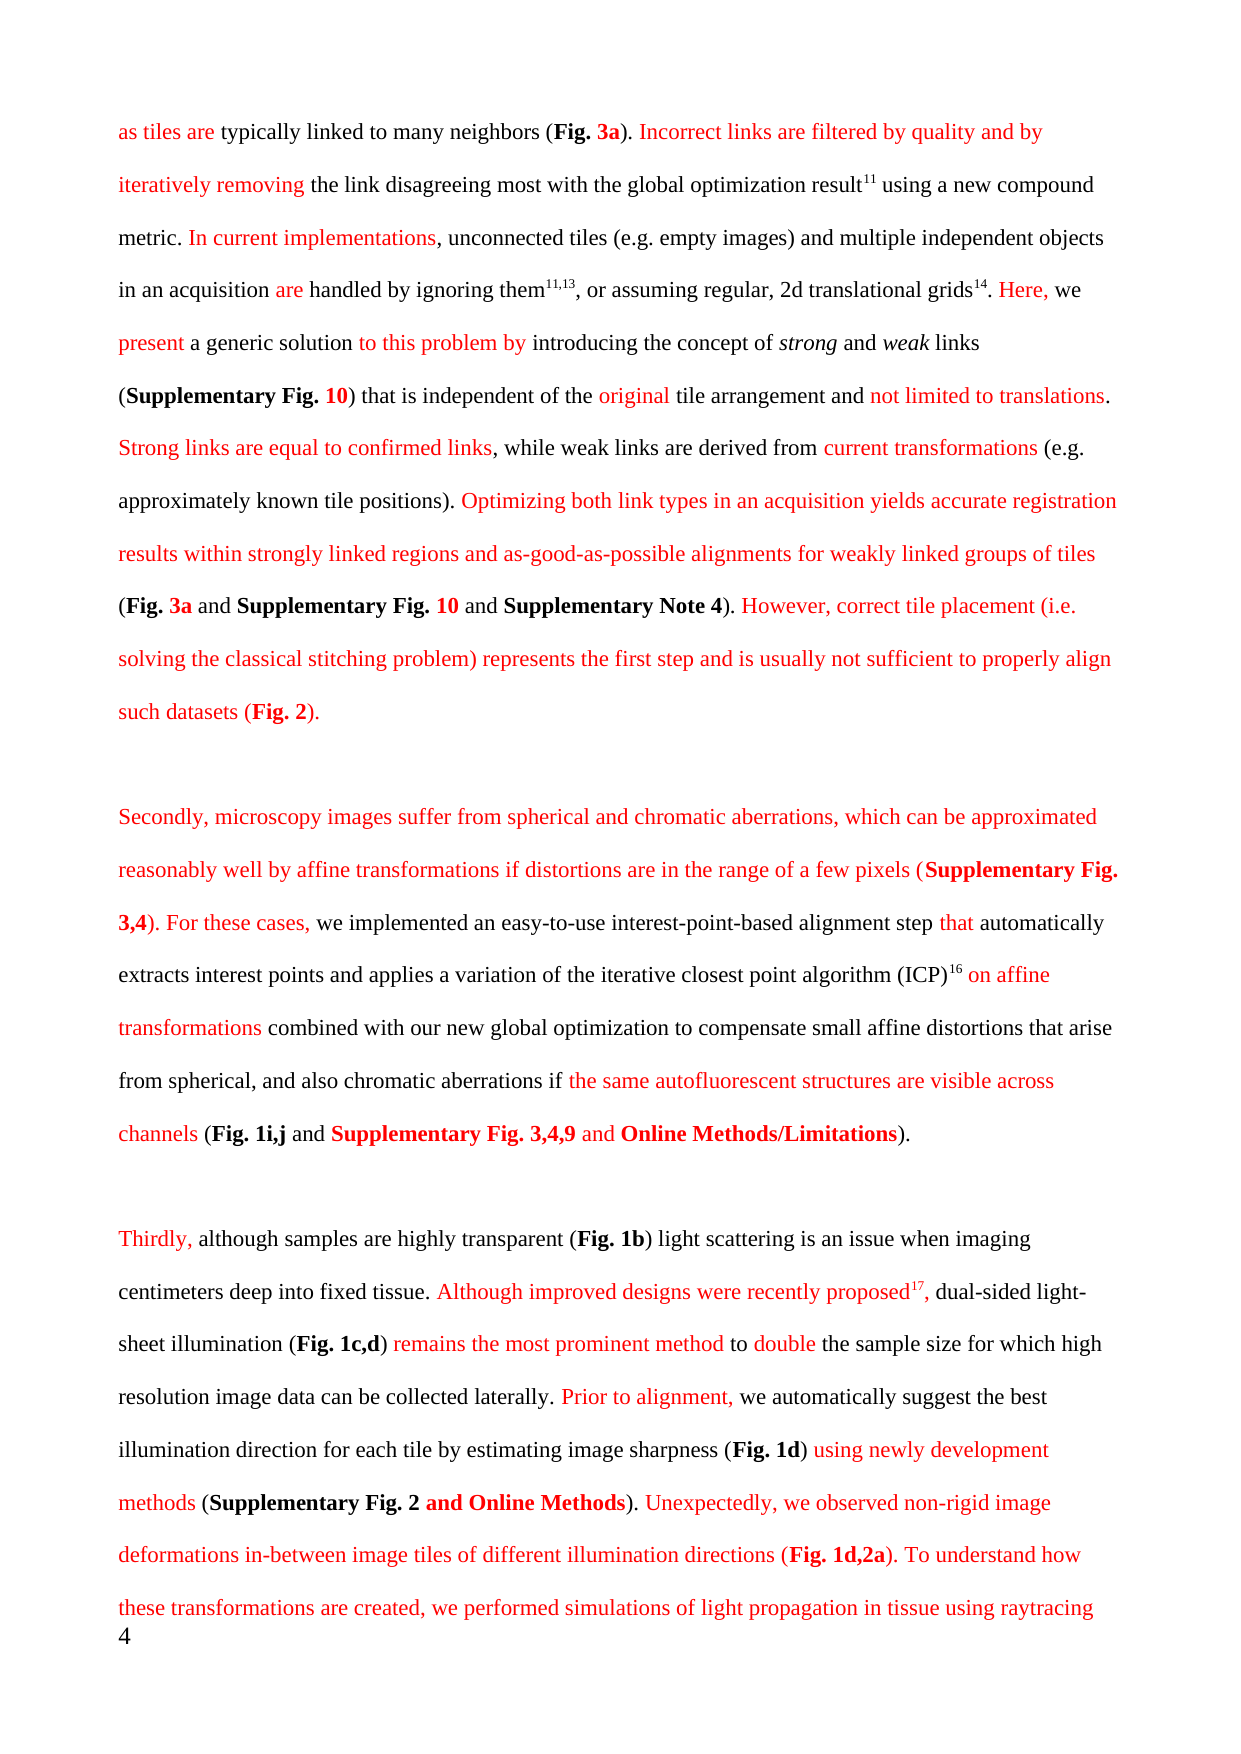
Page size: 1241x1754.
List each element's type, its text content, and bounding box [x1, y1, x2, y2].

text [118, 118, 1122, 724]
text Secondly, microscopy images suffer from spherical and chromatic aberrations, which can be approximated reasonably well by affine transformations if distortions are in the range of a few pixels (Supplementary Fig. 3,4). For these cases, we implemented an easy-to-use interest-point-based alignment step that automatically extracts interest points and applies a variation of the iterative closest point algorithm (ICP)16 on affine transformations combined with our new global optimization to compensate small affine distortions that arise from spherical, and also chromatic aberrations if the same autofluorescent structures are visible across channels (Fig. 1i,j and Supplementary Fig. 3,4,9 and Online Methods/Limitations). [118, 803, 1122, 1146]
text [118, 1225, 1122, 1620]
